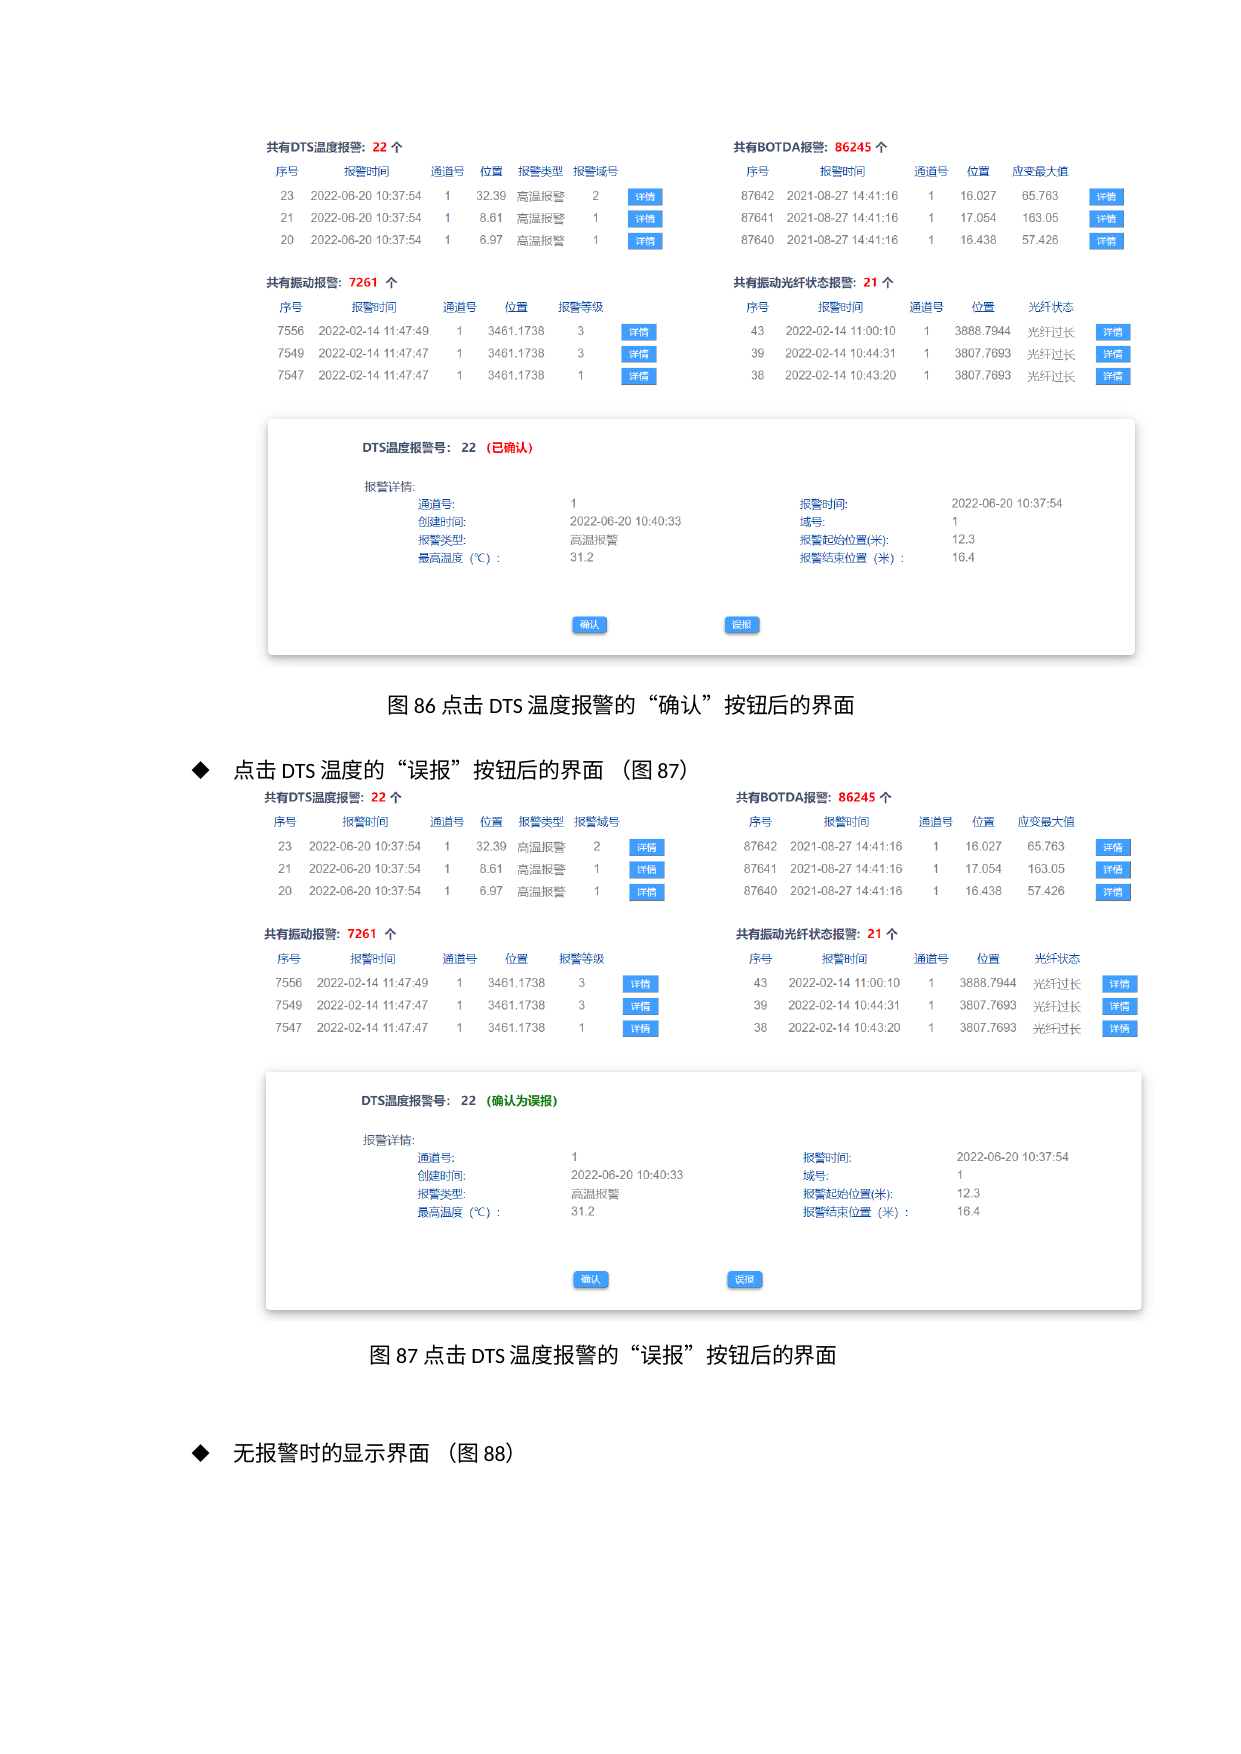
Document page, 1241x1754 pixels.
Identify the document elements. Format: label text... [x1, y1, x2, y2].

picture [256, 785, 1154, 1321]
list 图87 点击DTS温度报警的“误报”按钮后的界面 [189, 1338, 1087, 1370]
list 图86 点击DTS温度报警的“确认”按钮后的界面 [256, 688, 1087, 720]
list 点击DTS温度的“误报”按钮后的界面 （图87） [189, 753, 1087, 785]
picture [256, 135, 1153, 667]
list 无报警时的显示界面 （图88） [189, 1435, 1087, 1468]
